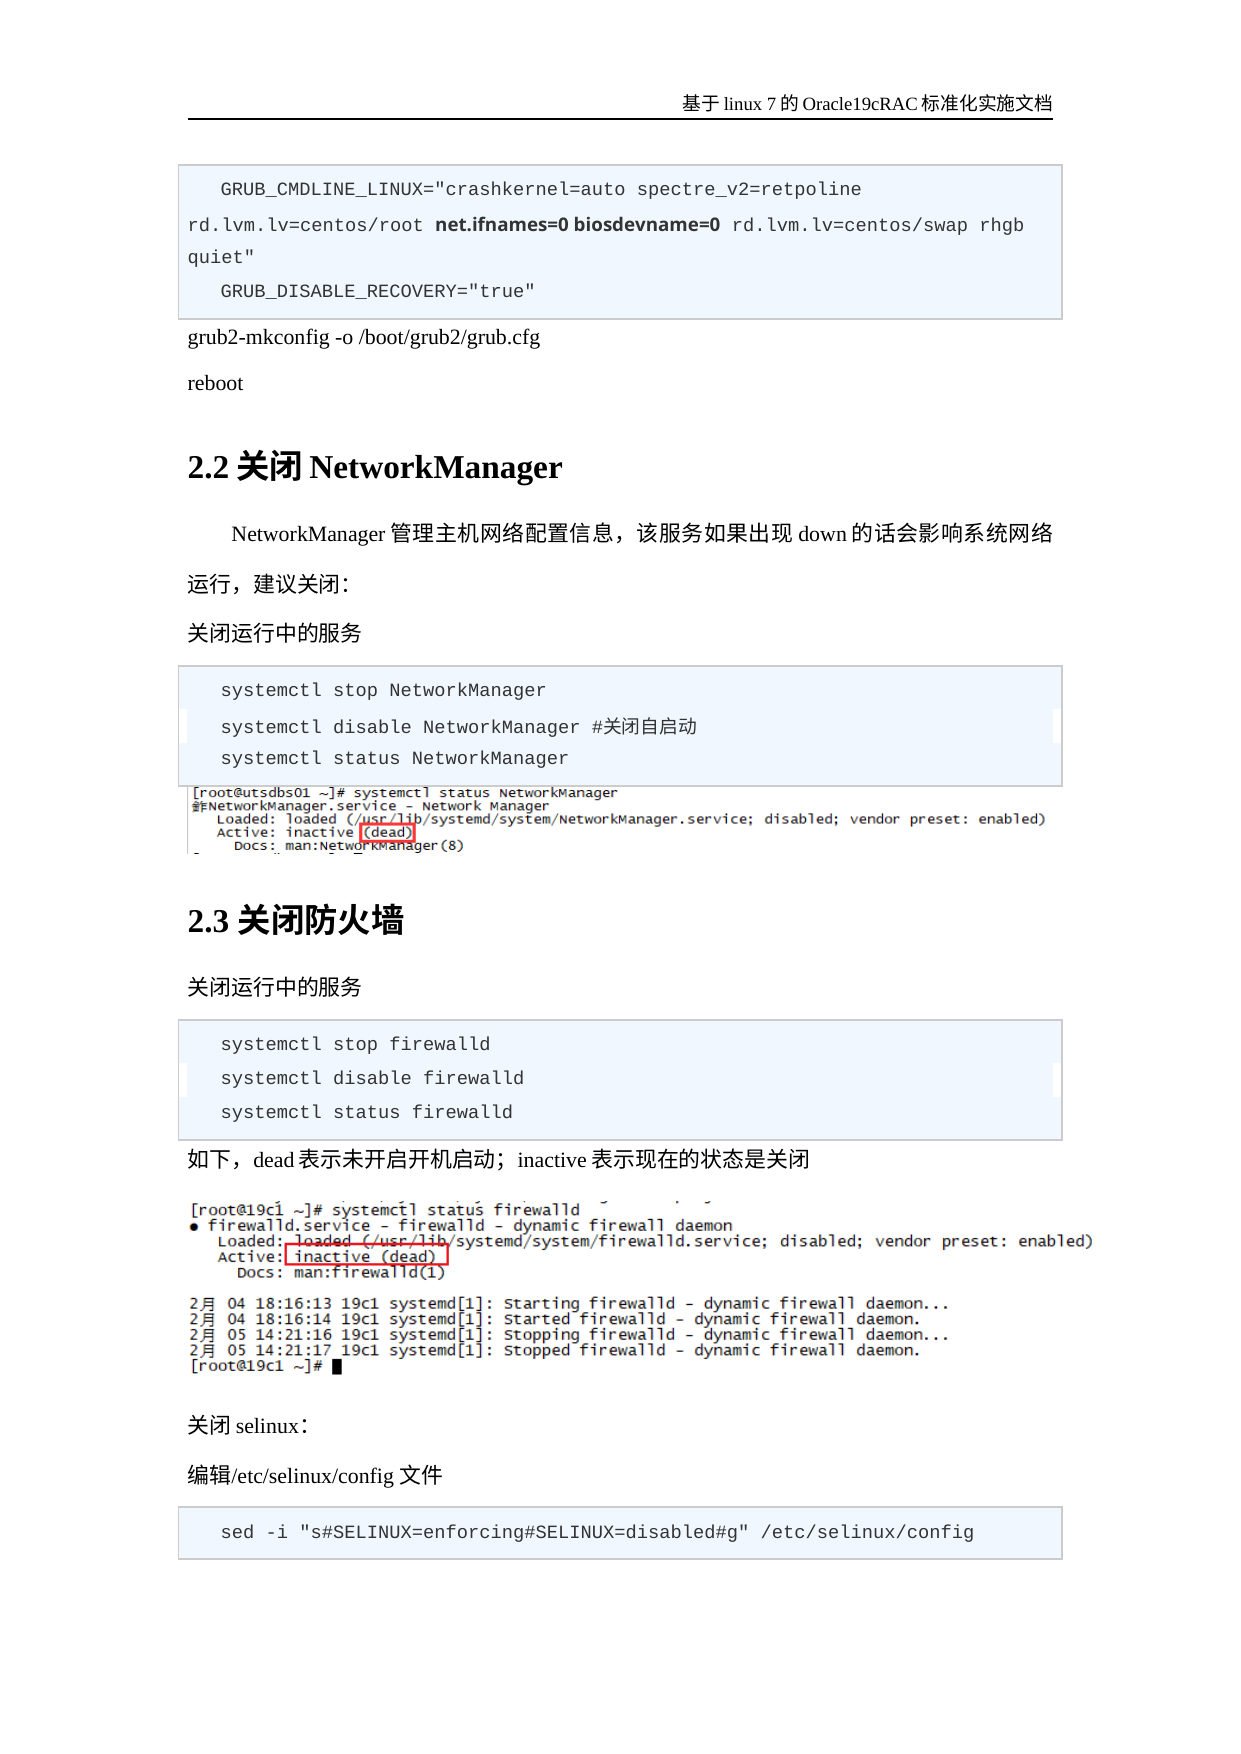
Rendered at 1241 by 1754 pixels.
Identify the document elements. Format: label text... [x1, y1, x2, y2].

text 关闭运行中的服务 [187, 615, 1053, 649]
picture [187, 1201, 1117, 1383]
text GRUB_CMDLINE_LINUX="crashkernel=auto spectre_v2=retpoline rd.lvm.lv=centos/root net.ifnames=0 biosdevname=0 rd.lvm.lv=centos/swap rhgb quiet" [179, 166, 1061, 266]
text grub2-mkconfig -o /boot/grub2/grub.cfg [187, 320, 1053, 353]
text sed -i "s#SELINUX=enforcing#SELINUX=disabled#g" /etc/selinux/config [179, 1508, 1061, 1558]
text systemctl stop firewalld [179, 1021, 1061, 1063]
text reboot [187, 366, 1053, 400]
text 关闭运行中的服务 [187, 969, 1053, 1003]
subtitle 2.3 关闭防火墙 [187, 884, 1053, 952]
text systemctl status NetworkManager [179, 733, 1061, 785]
text 关闭selinux： [187, 1407, 1053, 1441]
text systemctl disable NetworkManager #关闭自启动 [187, 709, 1053, 733]
text 如下，dead表示未开启开机启动；inactive表示现在的状态是关闭 [187, 1141, 1053, 1174]
subtitle 2.2关闭NetworkManager [187, 429, 1053, 497]
text systemctl status firewalld [179, 1087, 1061, 1139]
text systemctl disable firewalld [187, 1063, 1053, 1087]
text systemctl stop NetworkManager [179, 667, 1061, 709]
text GRUB_DISABLE_RECOVERY="true" [179, 266, 1061, 318]
picture [187, 786, 1113, 854]
text 编辑/etc/selinux/config 文件 [187, 1456, 1053, 1490]
text NetworkManager管理主机网络配置信息，该服务如果出现down的话会影响系统网络运行，建议关闭： [187, 514, 1053, 599]
